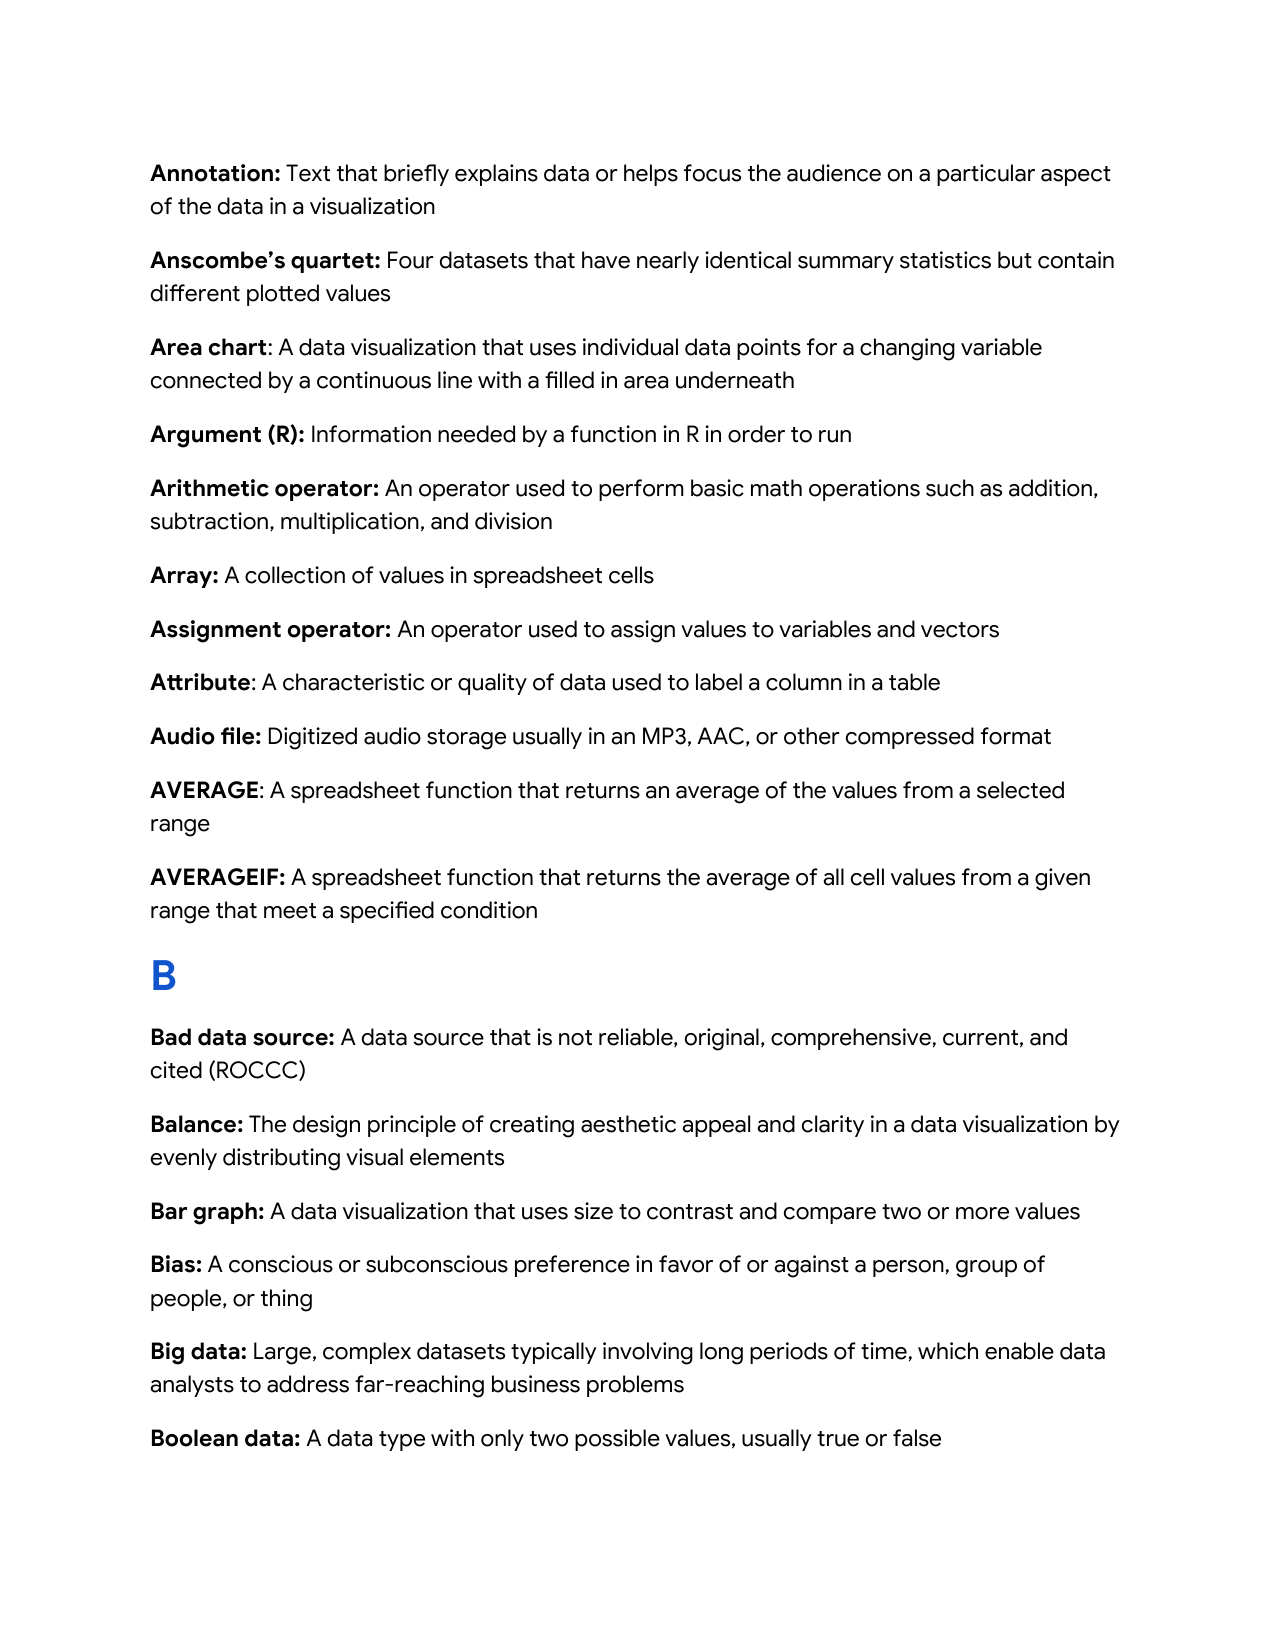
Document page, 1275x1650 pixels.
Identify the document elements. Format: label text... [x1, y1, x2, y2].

text Audio file: Digitized audio storage usually in an MP3, AAC, or other compressed format [150, 722, 1125, 751]
text Balance: The design principle of creating aesthetic appeal and clarity in a data visualization by evenly distributing visual elements [150, 1110, 1125, 1172]
text Array: A collection of values in spreadsheet cells [150, 561, 1125, 590]
text Bar graph: A data visualization that uses size to contrast and compare two or more values [150, 1197, 1125, 1226]
text Anscombe’s quartet: Four datasets that have nearly identical summary statistics but contain different plotted values [150, 246, 1125, 308]
text AVERAGE: A spreadsheet function that returns an average of the values from a selected range [150, 776, 1125, 838]
text Big data: Large, complex datasets typically involving long periods of time, which enable data analysts to address far-reaching business problems [150, 1338, 1125, 1399]
text Area chart: A data visualization that uses individual data points for a changing variable connected by a continuous line with a filled in area underneath [150, 333, 1125, 395]
text Boolean data: A data type with only two possible values, usually true or false [150, 1424, 1125, 1453]
text Assignment operator: An operator used to assign values to variables and vectors [150, 615, 1125, 643]
text Attribute: A characteristic or quality of data used to label a column in a table [150, 669, 1125, 697]
text AVERAGEIF: A spreadsheet function that returns the average of all cell values from a given range that meet a specified condition [150, 863, 1125, 925]
text Bad data source: A data source that is not reliable, original, comprehensive, current, and cited (ROCCC) [150, 1023, 1125, 1085]
subtitle B [150, 950, 1125, 1002]
text Annotation: Text that briefly explains data or helps focus the audience on a particular aspect of the data in a visualization [150, 159, 1125, 221]
text Argument (R): Information needed by a function in R in order to run [150, 420, 1125, 449]
text Arithmetic operator: An operator used to perform basic math operations such as addition, subtraction, multiplication, and division [150, 474, 1125, 536]
text Bias: A conscious or subconscious preference in favor of or against a person, group of people, or thing [150, 1251, 1125, 1312]
